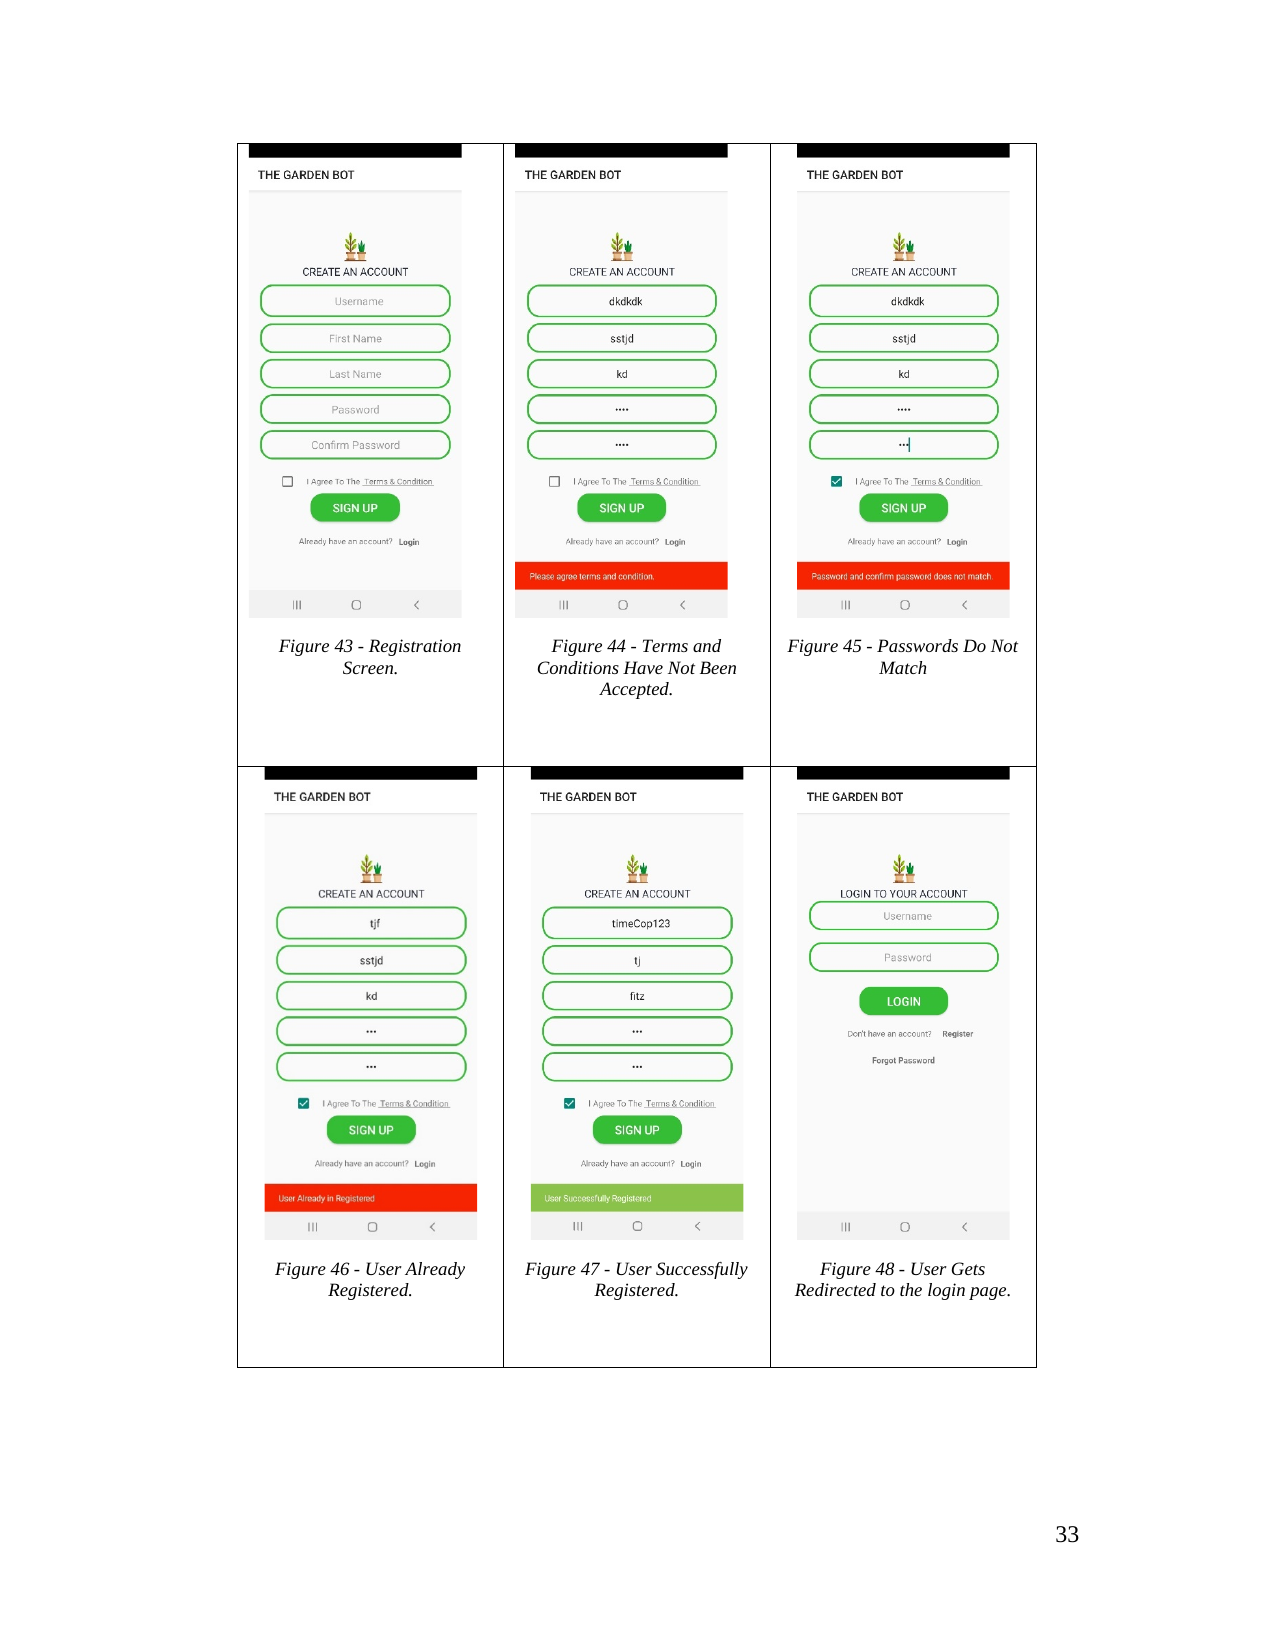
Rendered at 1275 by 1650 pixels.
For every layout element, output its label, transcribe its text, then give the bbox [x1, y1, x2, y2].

table_header Figure 43 - Registration Screen. [238, 144, 503, 766]
picture [264, 766, 478, 1240]
picture [797, 766, 1010, 1240]
picture [797, 144, 1010, 618]
picture [530, 766, 744, 1240]
table_cell Figure 46 - User Already Registered. [238, 767, 503, 1367]
picture [515, 144, 728, 618]
table_cell Figure 47 - User Successfully Registered. [504, 767, 770, 1367]
table_header Figure 45 - Passwords Do Not Match [771, 144, 1036, 766]
table_cell Figure 48 - User Gets Redirected to the login page. [771, 767, 1036, 1367]
picture [248, 144, 462, 618]
table_header Figure 44 - Terms and Conditions Have Not Been Accepted. [504, 144, 770, 766]
